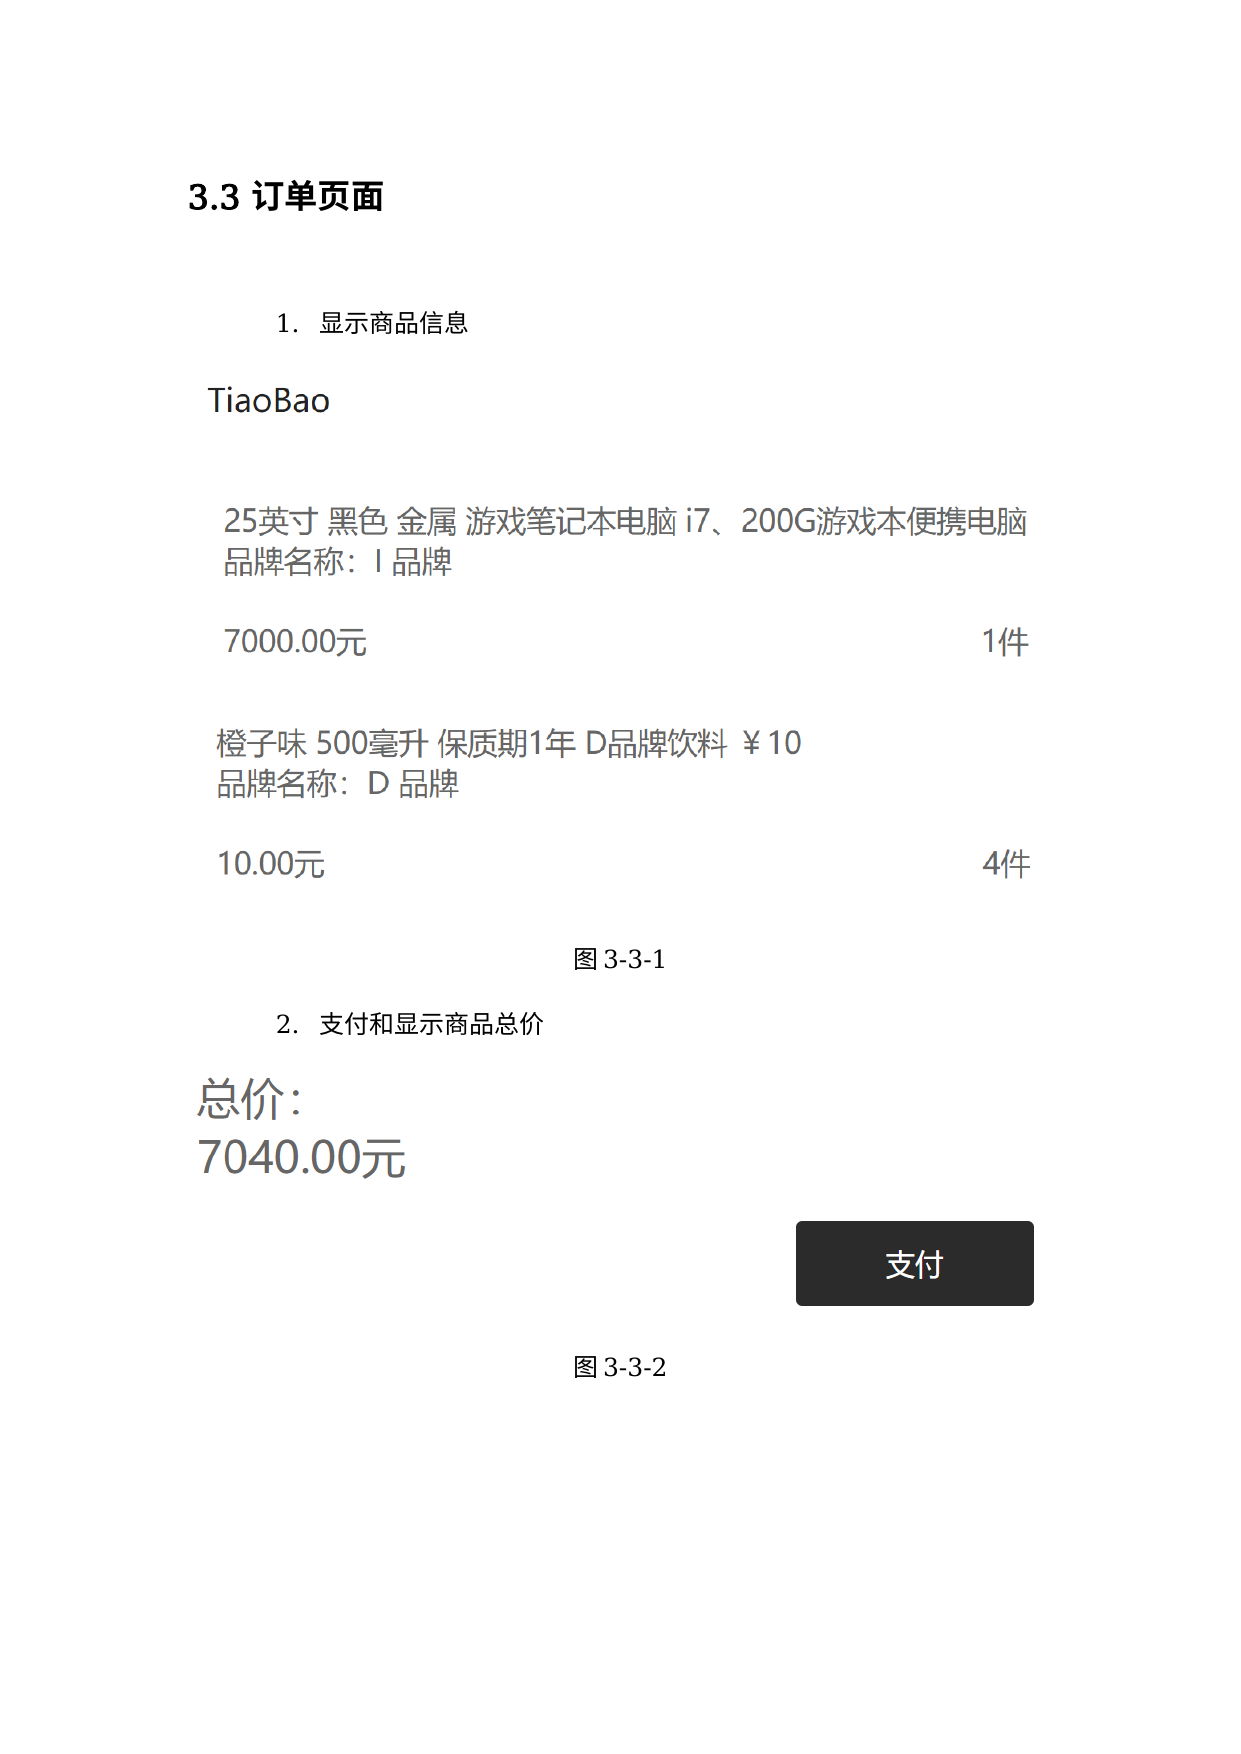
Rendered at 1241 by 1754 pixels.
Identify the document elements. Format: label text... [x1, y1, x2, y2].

text 图3-3-1 [187, 925, 1053, 990]
list 显示商品信息 [276, 289, 1053, 354]
text 图3-3-2 [187, 1333, 1053, 1398]
picture [187, 1072, 1051, 1323]
list 支付和显示商品总价 [276, 990, 1053, 1055]
subtitle 3.3 订单页面 [187, 162, 1053, 227]
picture [187, 372, 1038, 899]
